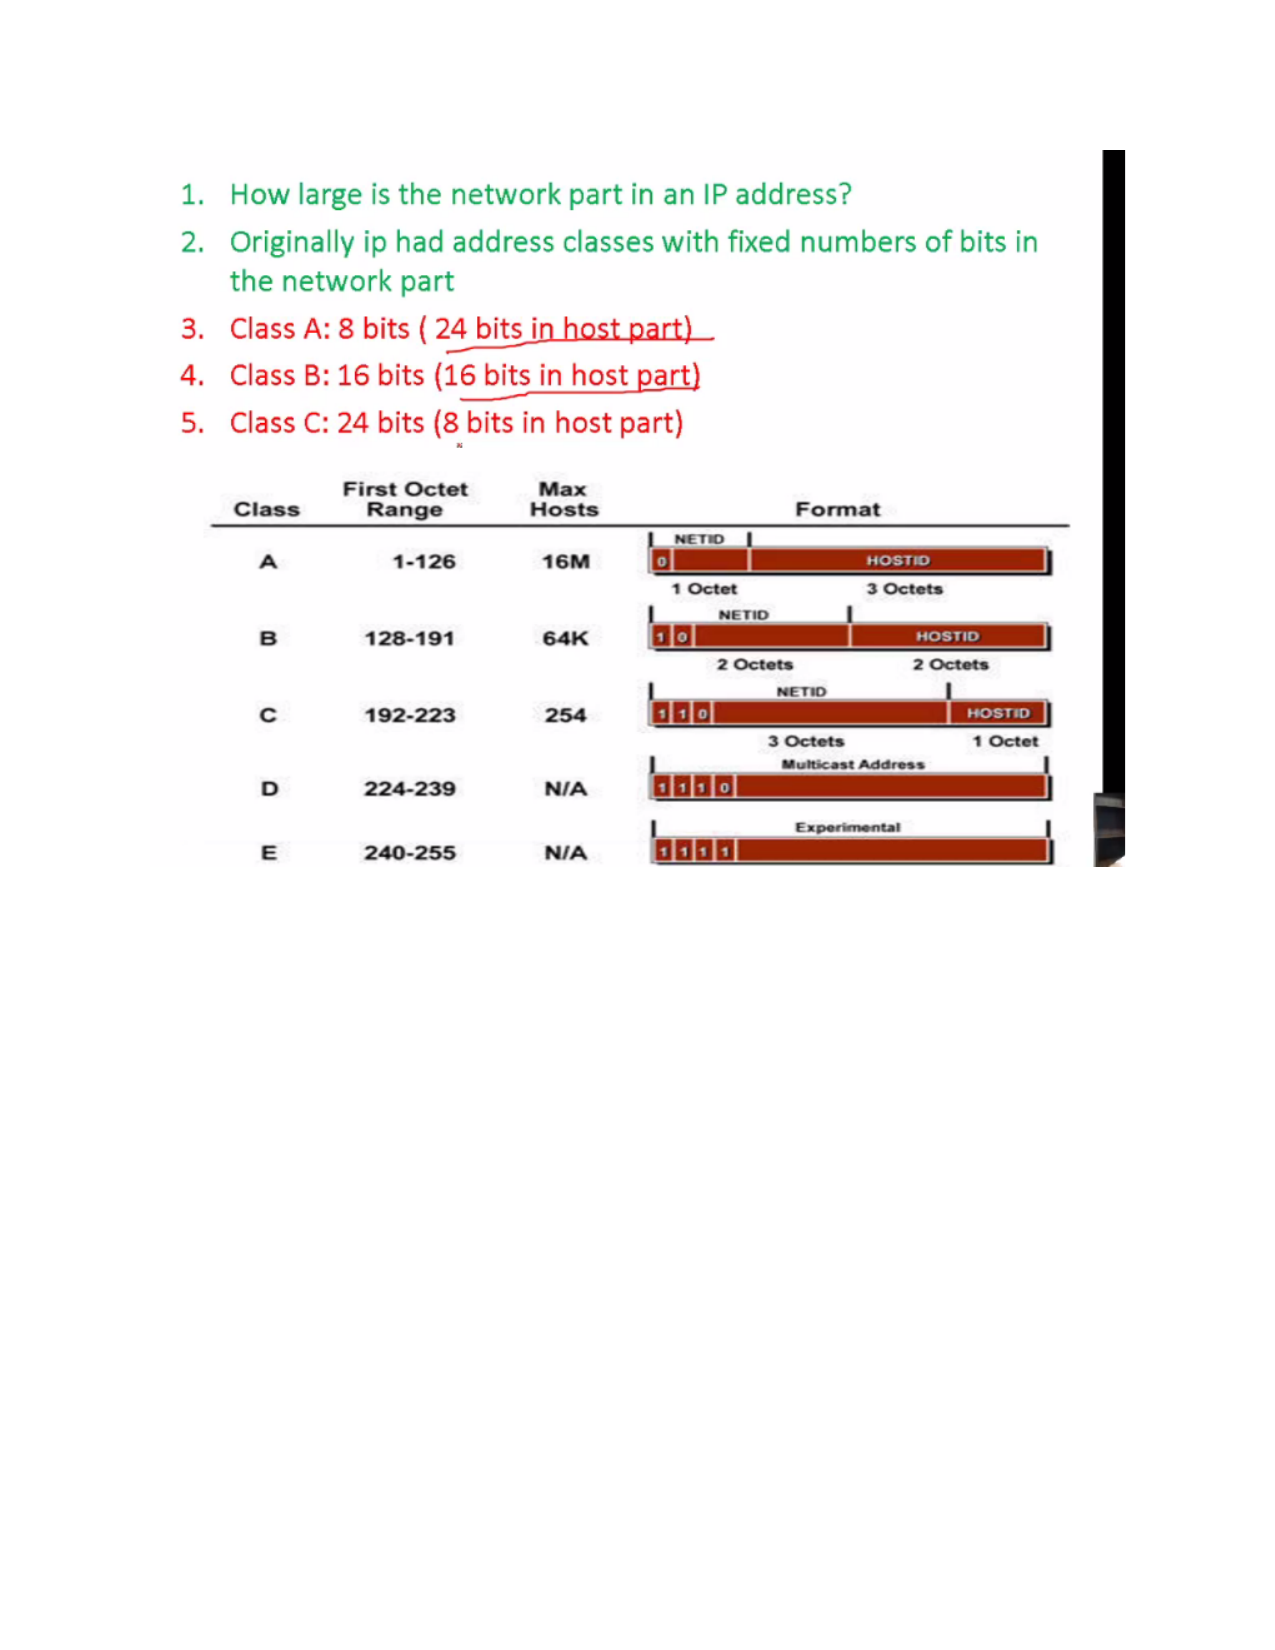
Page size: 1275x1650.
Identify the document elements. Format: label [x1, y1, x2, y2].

picture [150, 150, 1125, 867]
